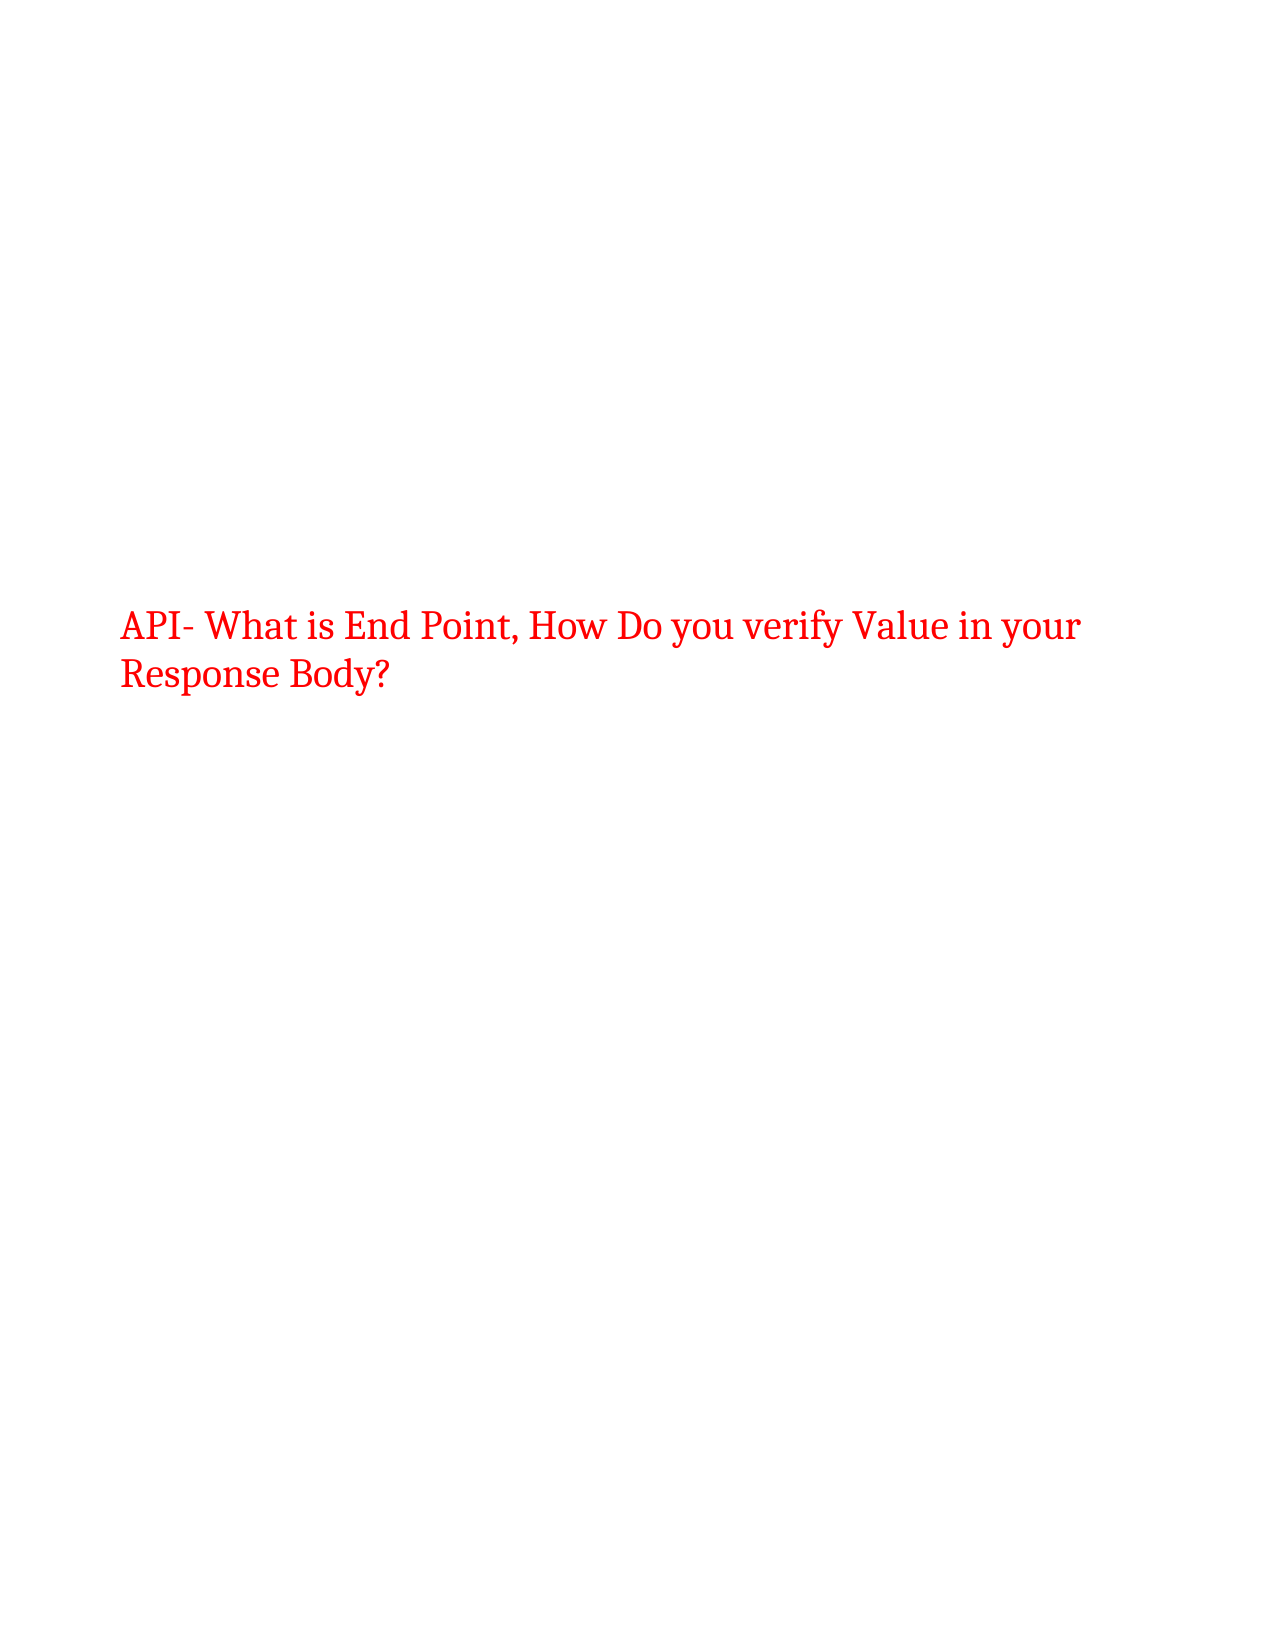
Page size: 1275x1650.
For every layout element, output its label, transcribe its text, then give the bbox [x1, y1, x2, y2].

text API- What is End Point, How Do you verify Value in your Response Body? [120, 602, 1230, 698]
